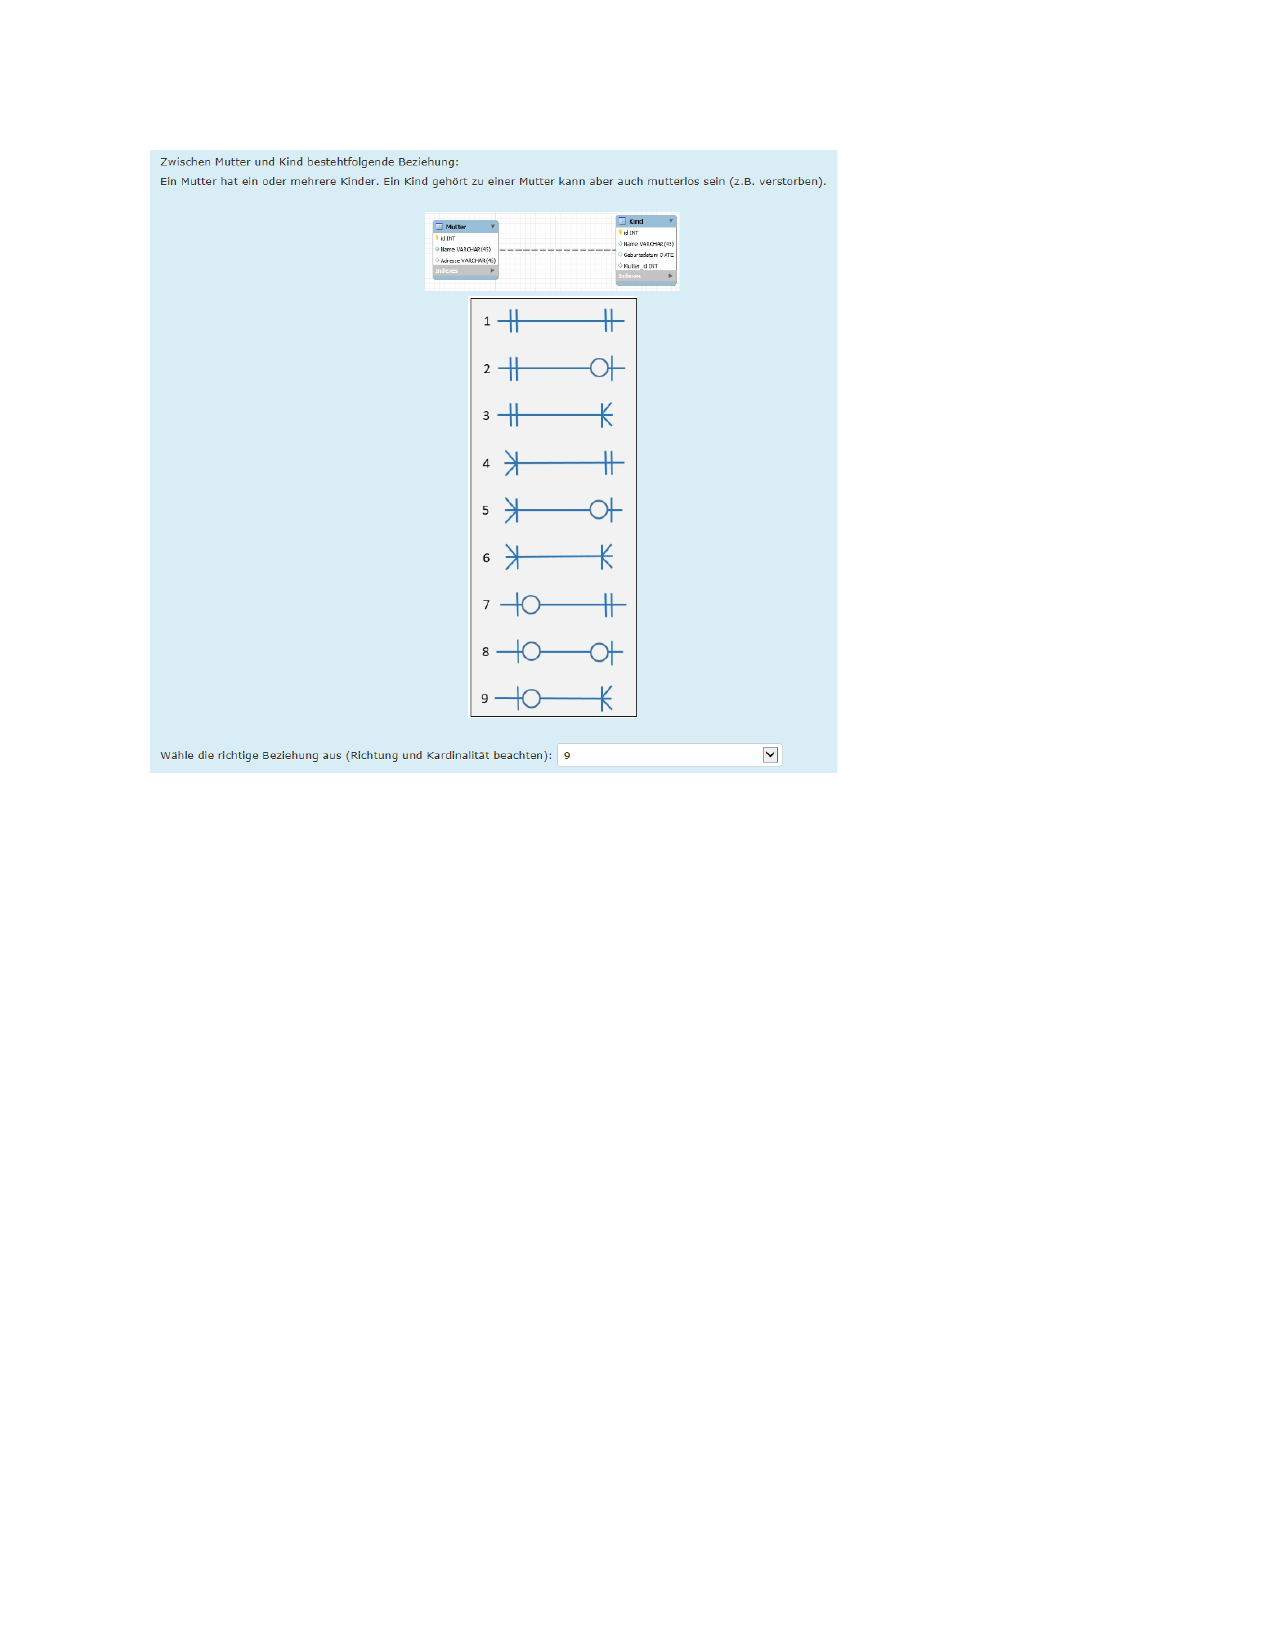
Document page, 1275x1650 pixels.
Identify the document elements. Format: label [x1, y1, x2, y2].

picture [150, 150, 838, 773]
